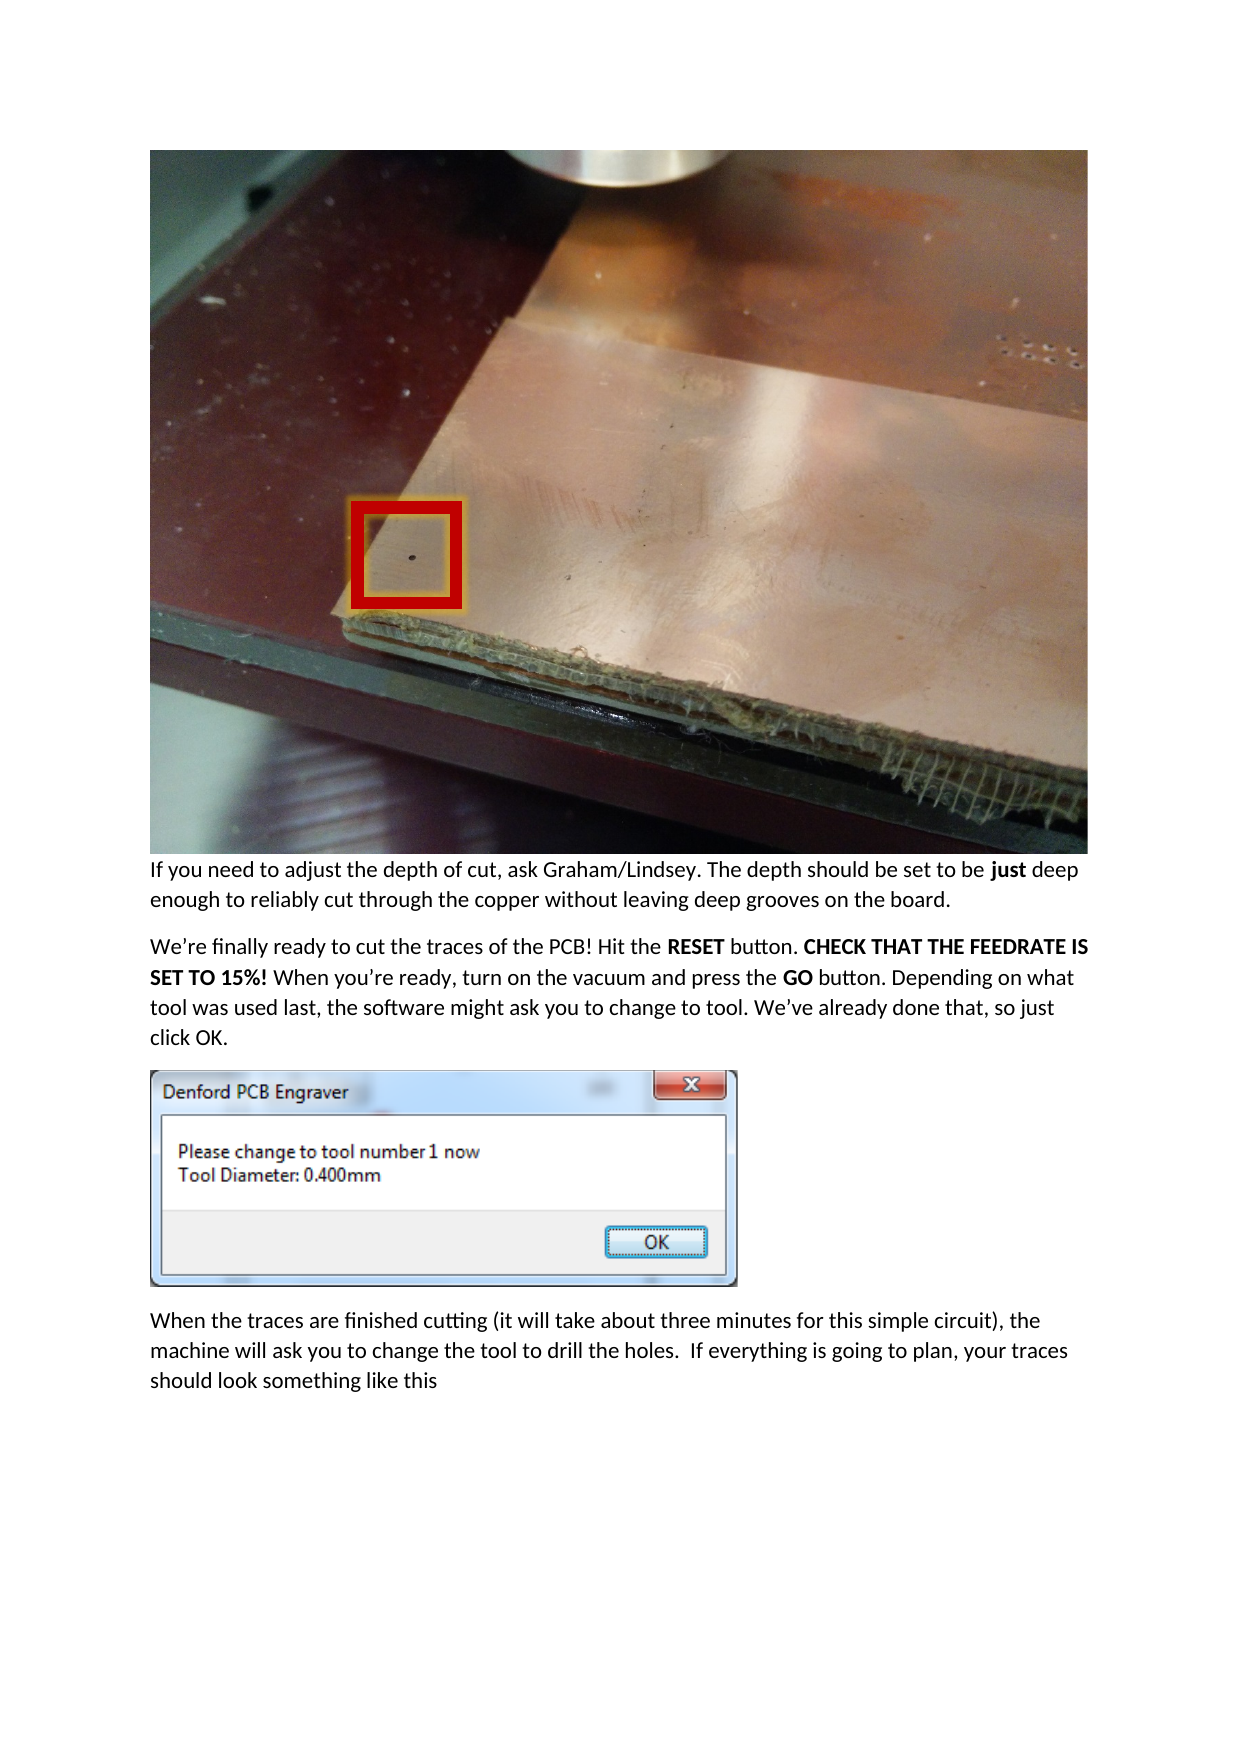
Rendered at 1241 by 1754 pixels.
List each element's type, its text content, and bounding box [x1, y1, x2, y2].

text When the traces are finished cutting (it will take about three minutes for this simple circuit), the machine will ask you to change the tool to drill the holes. If everything is going to plan, your traces should look something like this [150, 1306, 1090, 1394]
text We’re finally ready to cut the traces of the PCB! Hit the RESET button. CHECK THAT THE FEEDRATE IS SET TO 15%! When you’re ready, turn on the vacuum and press the GO button. Depending on what tool was used last, the software might ask you to change to tool. We’ve already done that, so just click OK. [150, 932, 1090, 1051]
picture [150, 1070, 738, 1287]
picture [150, 150, 1088, 854]
